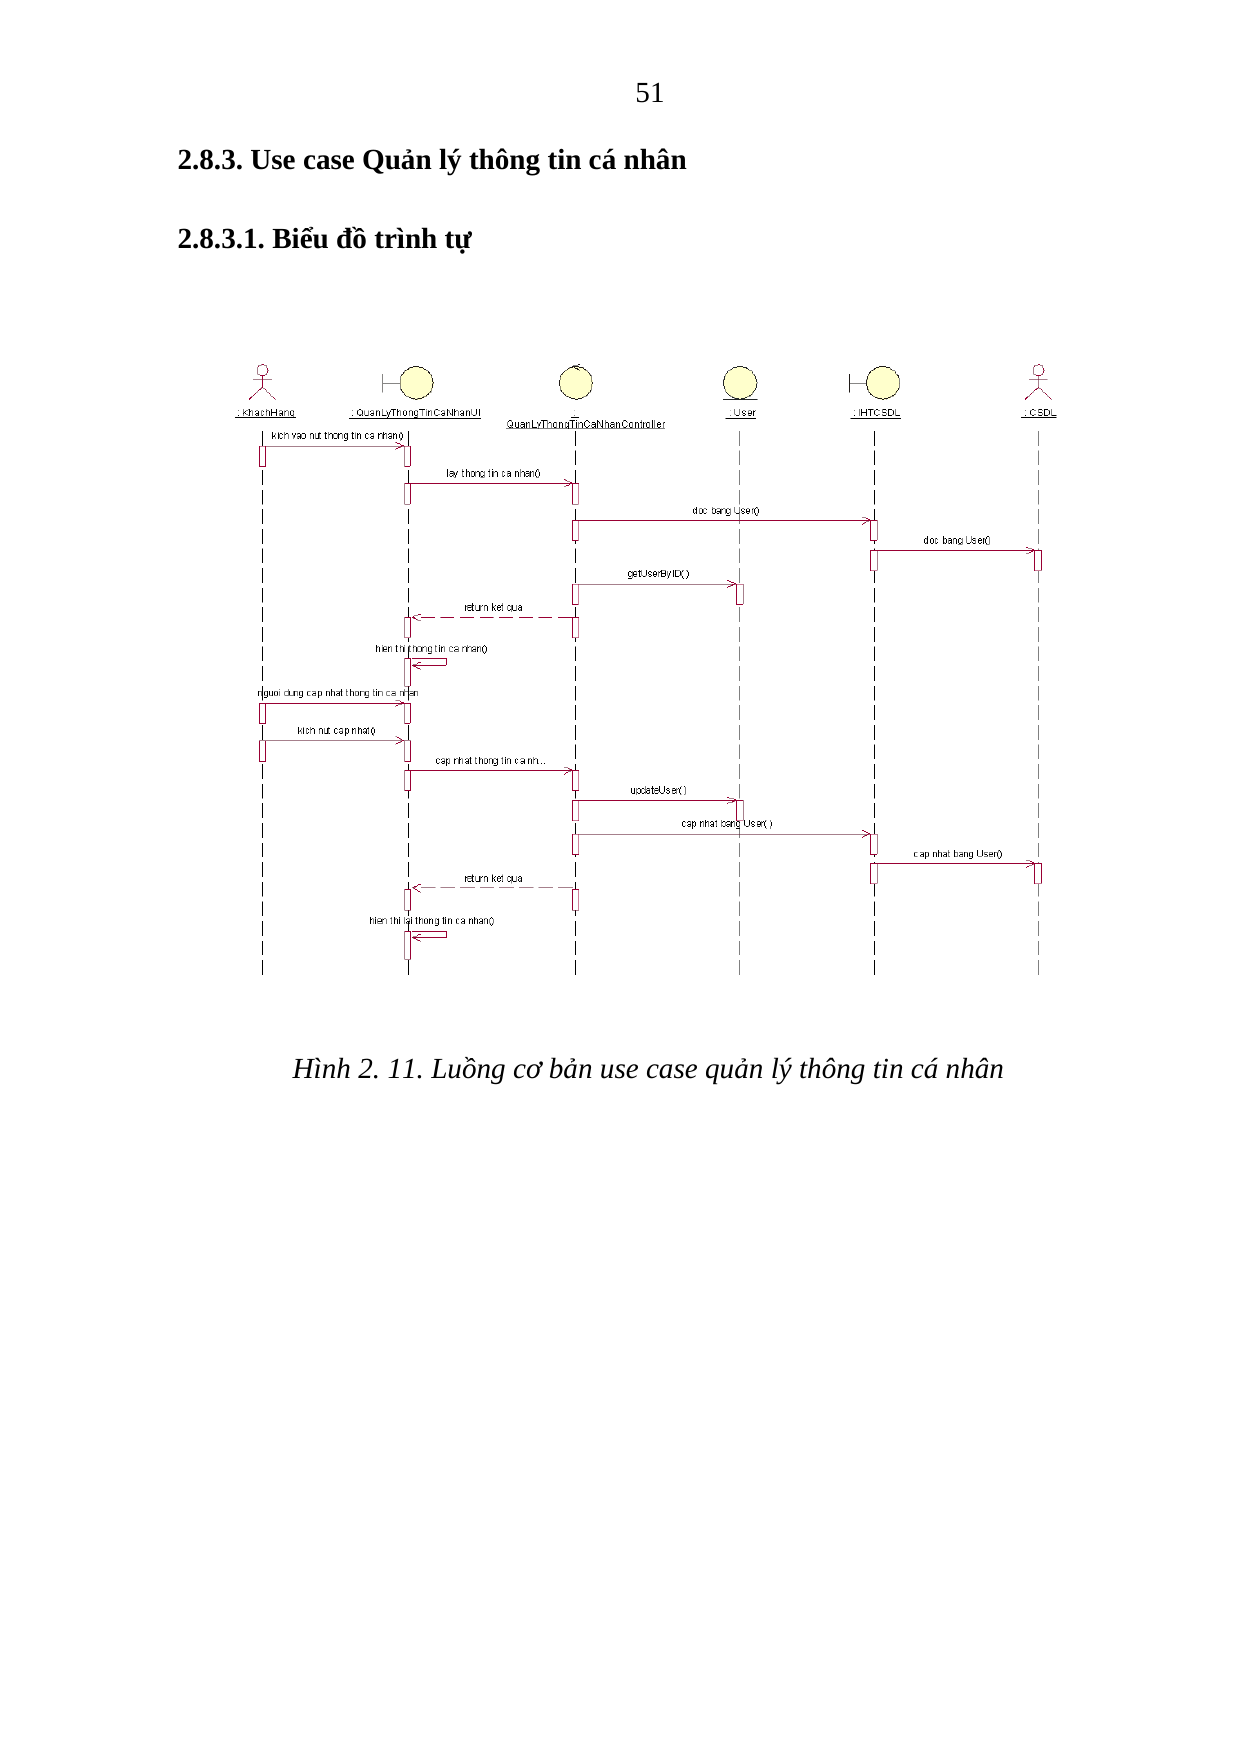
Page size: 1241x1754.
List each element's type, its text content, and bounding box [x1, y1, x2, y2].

text Hình 2. 11. Luồng cơ bản use case quản lý thông tin cá nhân [177, 1052, 1122, 1085]
subtitle 2.8.3. Use case Quản lý thông tin cá nhân [177, 142, 1122, 176]
subtitle 2.8.3.1. Biểu đồ trình tự [177, 222, 1122, 255]
picture [177, 330, 1123, 1035]
